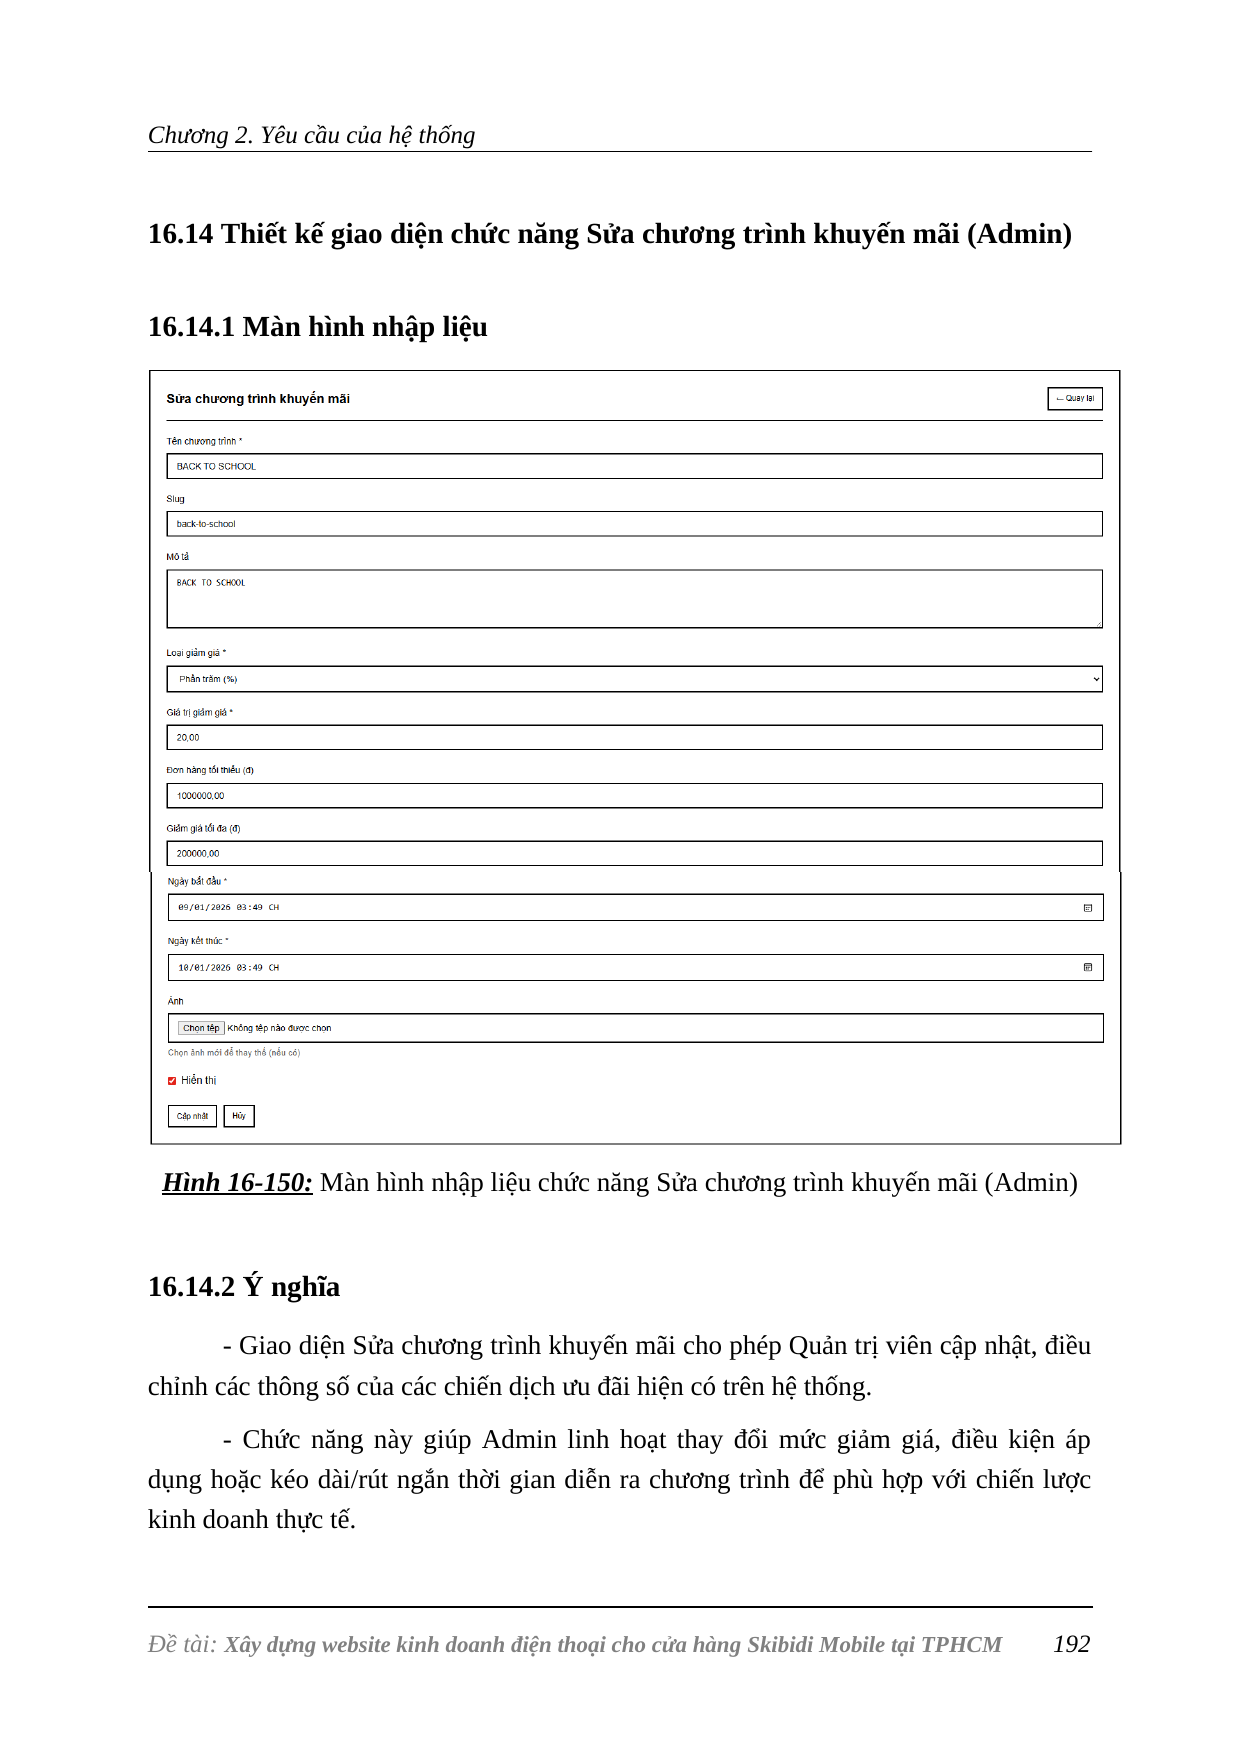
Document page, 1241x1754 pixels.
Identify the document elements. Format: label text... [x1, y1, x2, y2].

subtitle Ý nghĩa [148, 1263, 1092, 1304]
subtitle Thiết kế giao diện chức năng Sửa chương trình khuyến mãi (Admin) [148, 207, 1092, 253]
subtitle Màn hình nhập liệu [148, 303, 1092, 344]
text - Chức năng này giúp Admin linh hoạt thay đổi mức giảm giá, điều kiện áp dụng hoặc kéo dài/rút ngắn thời gian diễn ra chương trình để phù hợp với chiến lược kinh doanh thực tế. [148, 1423, 1092, 1535]
picture [147, 369, 1123, 1145]
text - Giao diện Sửa chương trình khuyến mãi cho phép Quản trị viên cập nhật, điều chỉnh các thông số của các chiến dịch ưu đãi hiện có trên hệ thống. [148, 1329, 1092, 1401]
